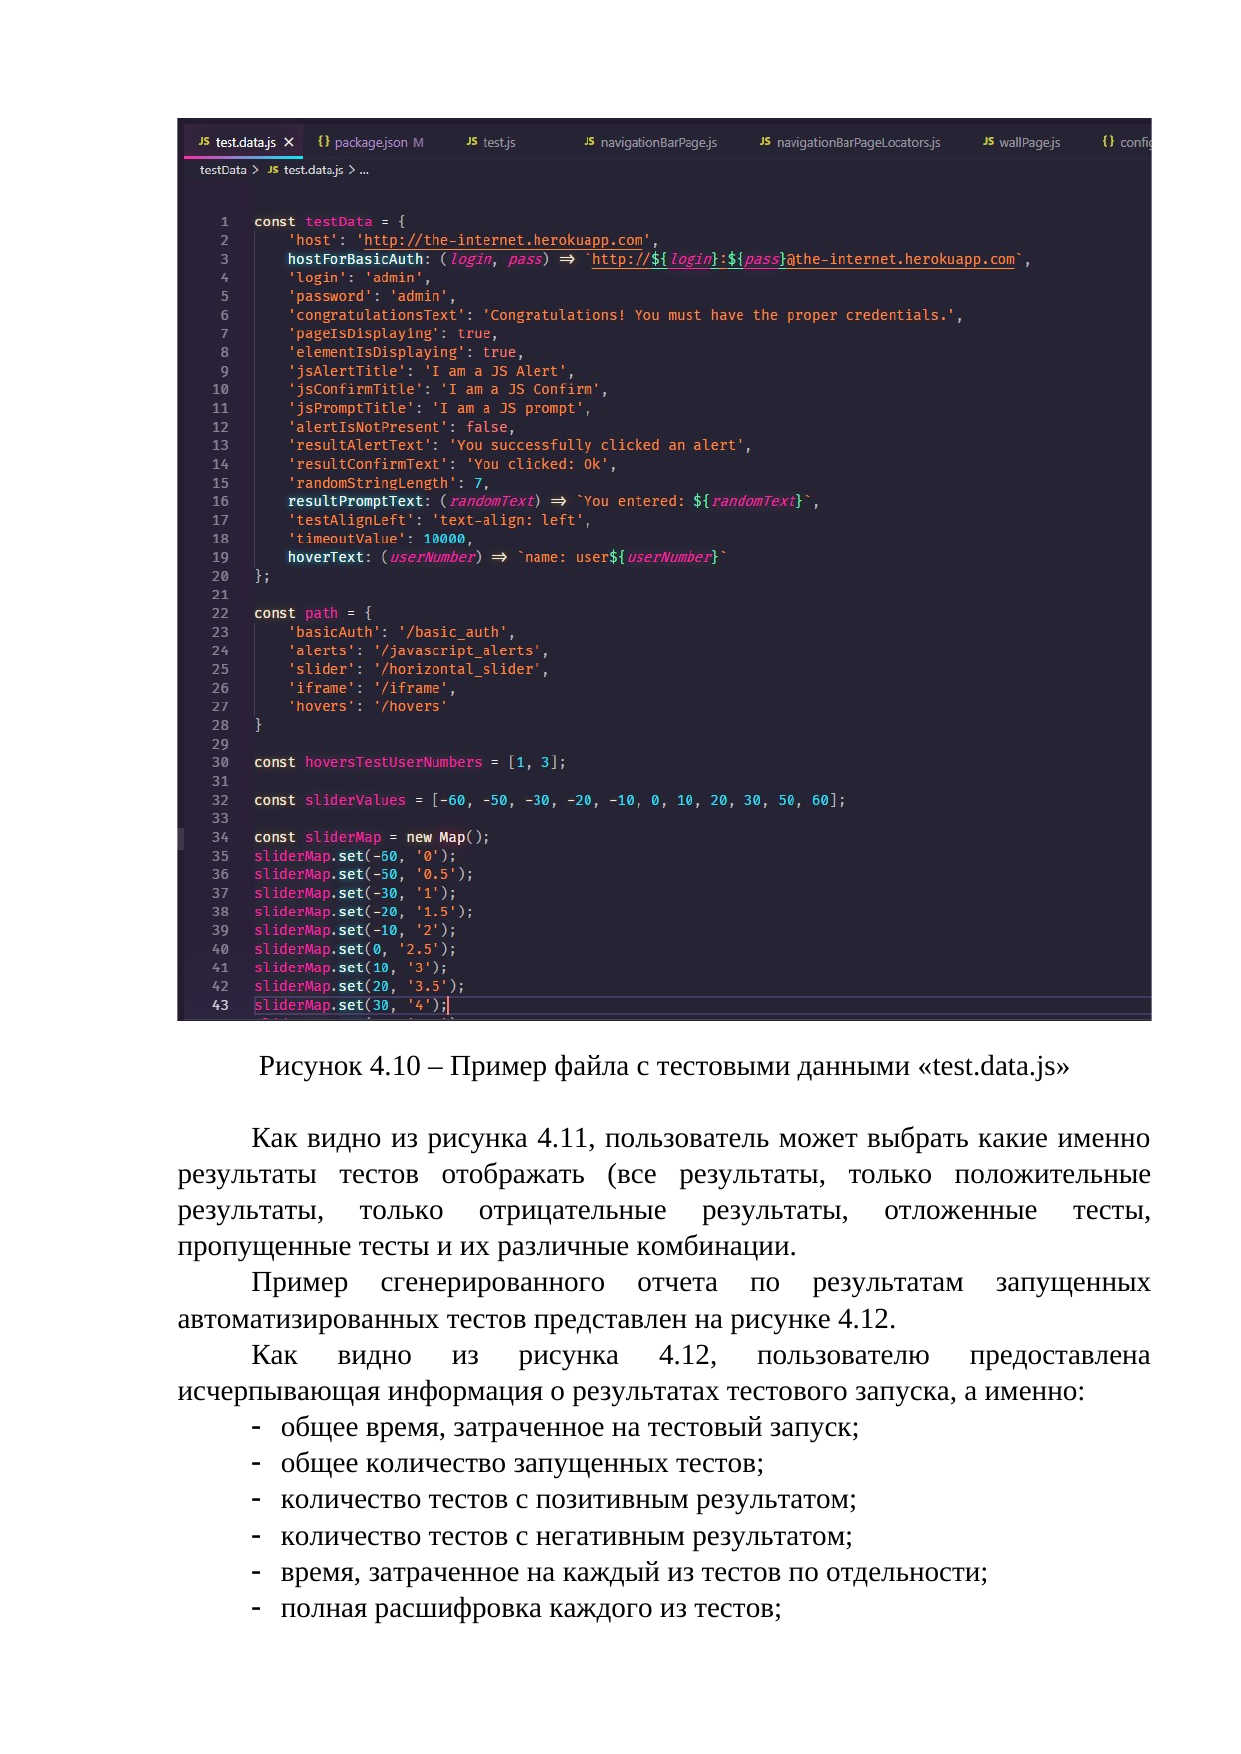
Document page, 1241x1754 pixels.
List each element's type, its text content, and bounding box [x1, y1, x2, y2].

list количество тестов с позитивным результатом; [177, 1482, 1152, 1515]
text Рисунок 4.10 – Пример файла с тестовыми данными «test.data.js» [177, 1048, 1152, 1081]
list полная расшифровка каждого из тестов; [177, 1590, 1152, 1624]
text Как видно из рисунка 4.11, пользователь может выбрать какие именно результаты тестов отображать (все результаты, только положительные результаты, только отрицательные результаты, отложенные тесты, пропущенные тесты и их различные комбинации. [177, 1120, 1152, 1262]
list время, затраченное на каждый из тестов по отдельности; [177, 1554, 1152, 1588]
list общее количество запущенных тестов; [177, 1445, 1152, 1479]
text Как видно из рисунка 4.12, пользователю предоставлена исчерпывающая информация о результатах тестового запуска, а именно: [177, 1337, 1152, 1407]
picture [177, 118, 1152, 1021]
text Пример сгенерированного отчета по результатам запущенных автоматизированных тестов представлен на рисунке 4.12. [177, 1264, 1152, 1334]
list количество тестов с негативным результатом; [177, 1518, 1152, 1552]
list общее время, затраченное на тестовый запуск; [177, 1409, 1152, 1443]
